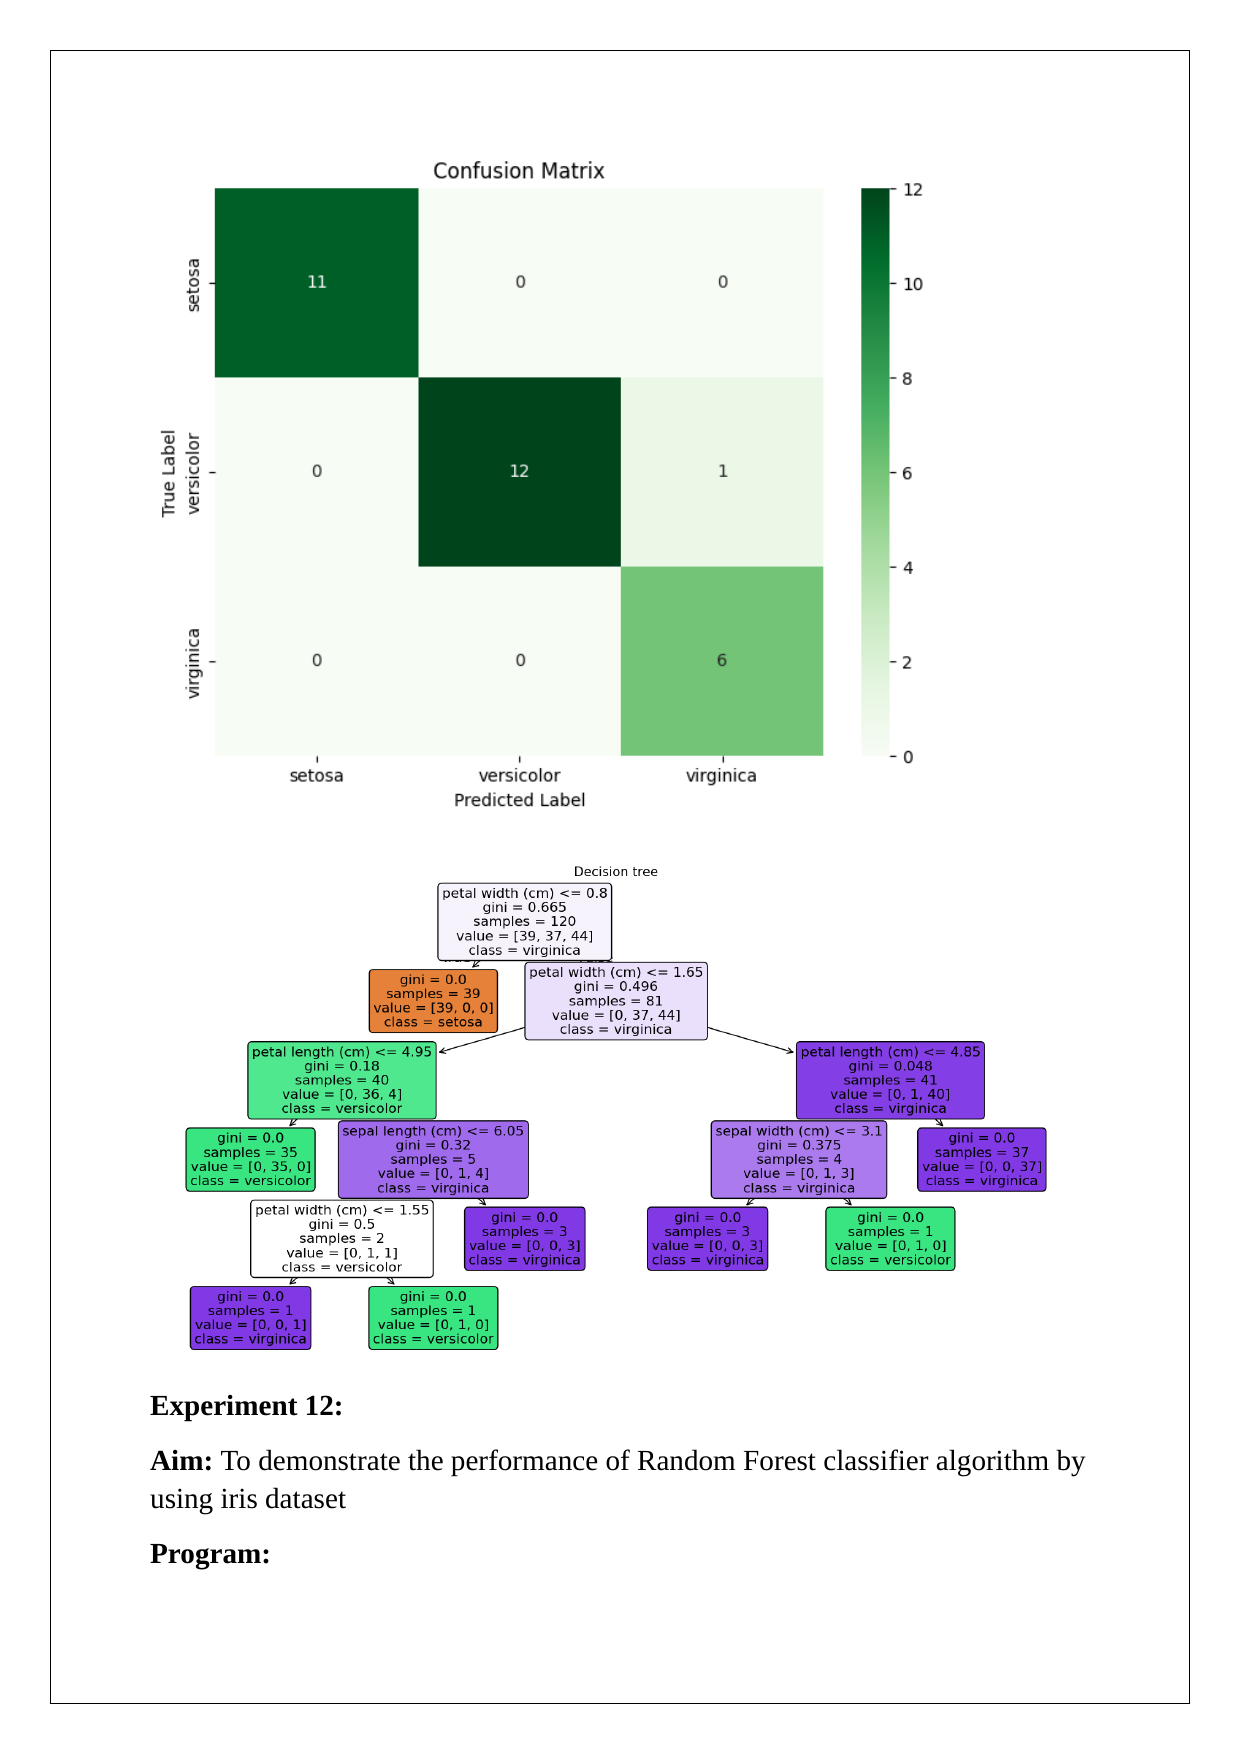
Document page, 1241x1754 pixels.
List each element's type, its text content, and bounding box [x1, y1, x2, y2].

picture [150, 150, 935, 821]
text Experiment 12: [150, 1388, 1090, 1421]
text Program: [150, 1537, 1090, 1570]
picture [150, 841, 1091, 1367]
text Aim: To demonstrate the performance of Random Forest classifier algorithm by using iris dataset [150, 1443, 1090, 1515]
